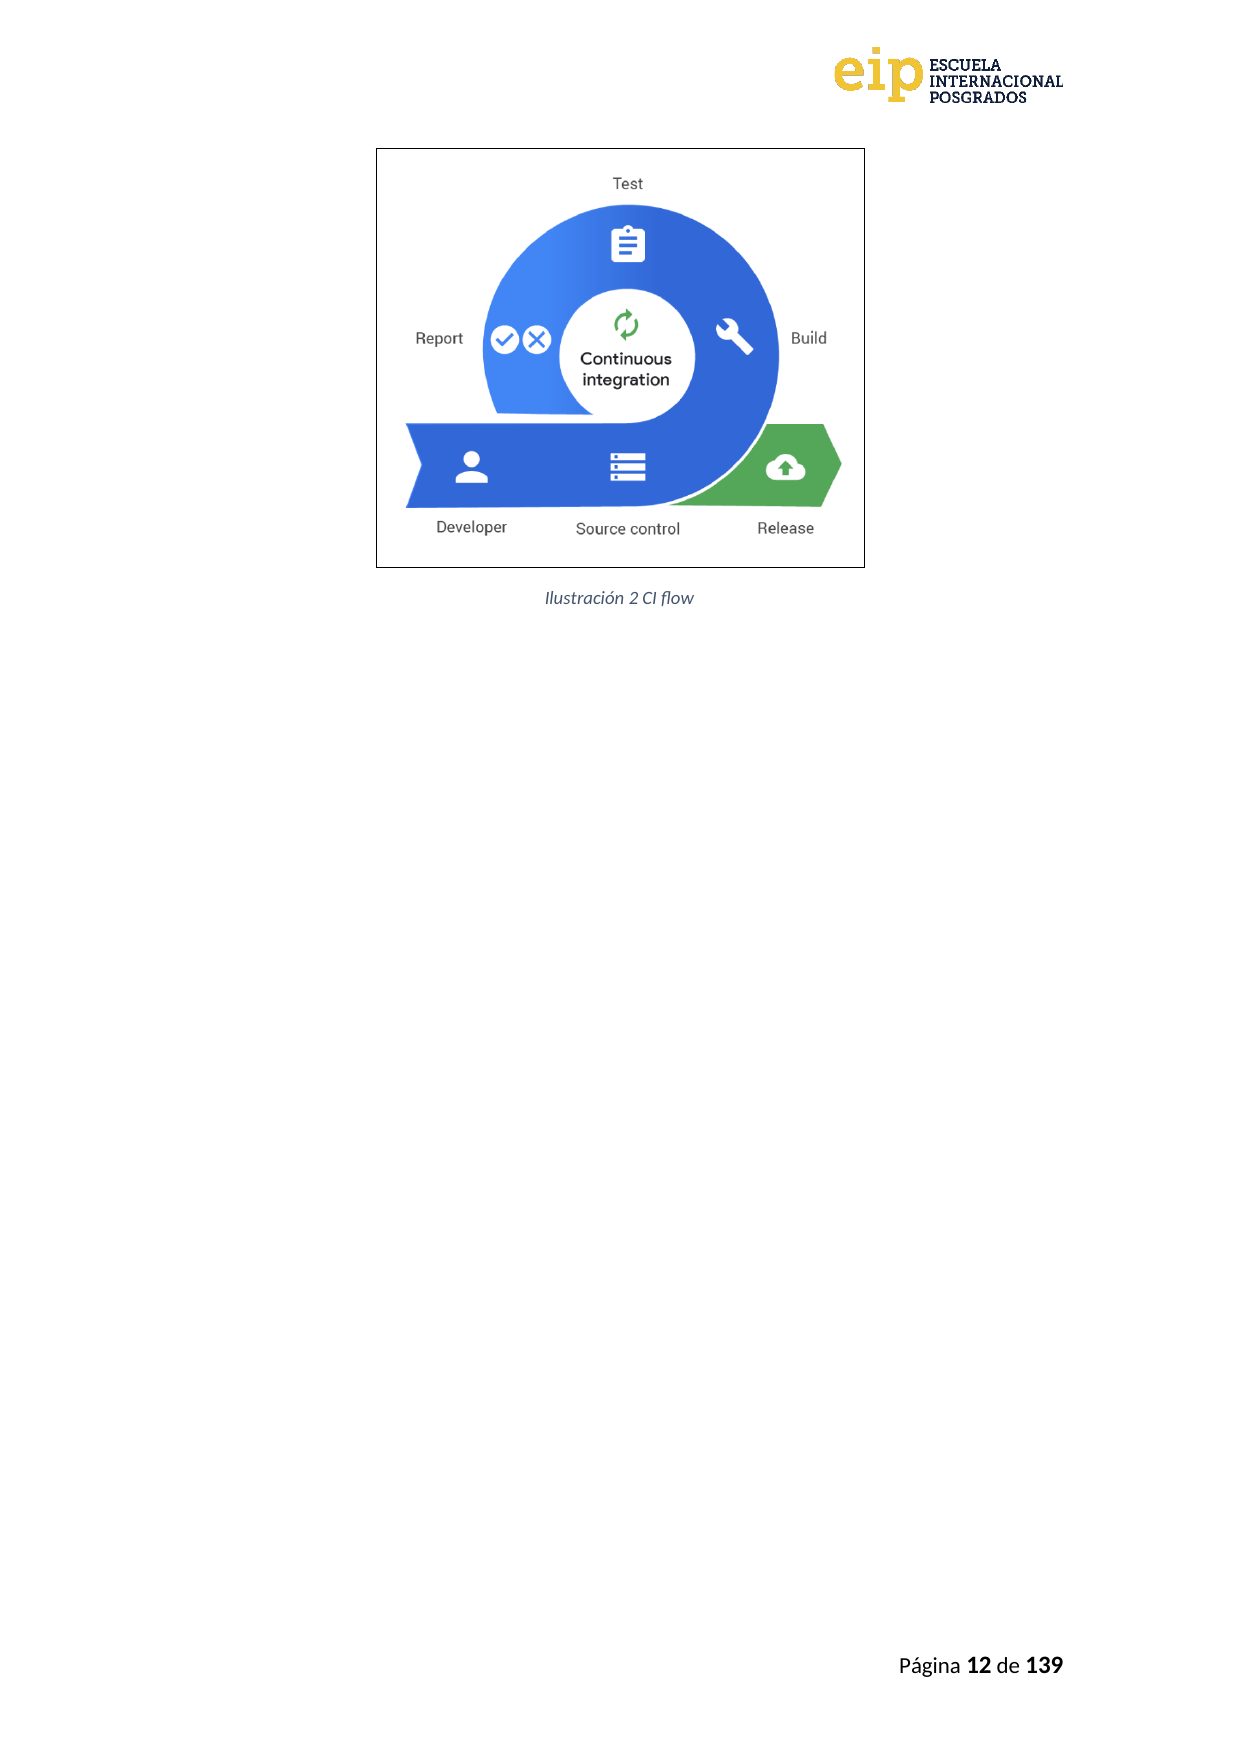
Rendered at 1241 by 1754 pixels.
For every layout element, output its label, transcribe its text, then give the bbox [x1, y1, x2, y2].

text Ilustración 2 CI flow [177, 586, 1063, 609]
picture [834, 47, 1063, 103]
picture [377, 149, 864, 567]
